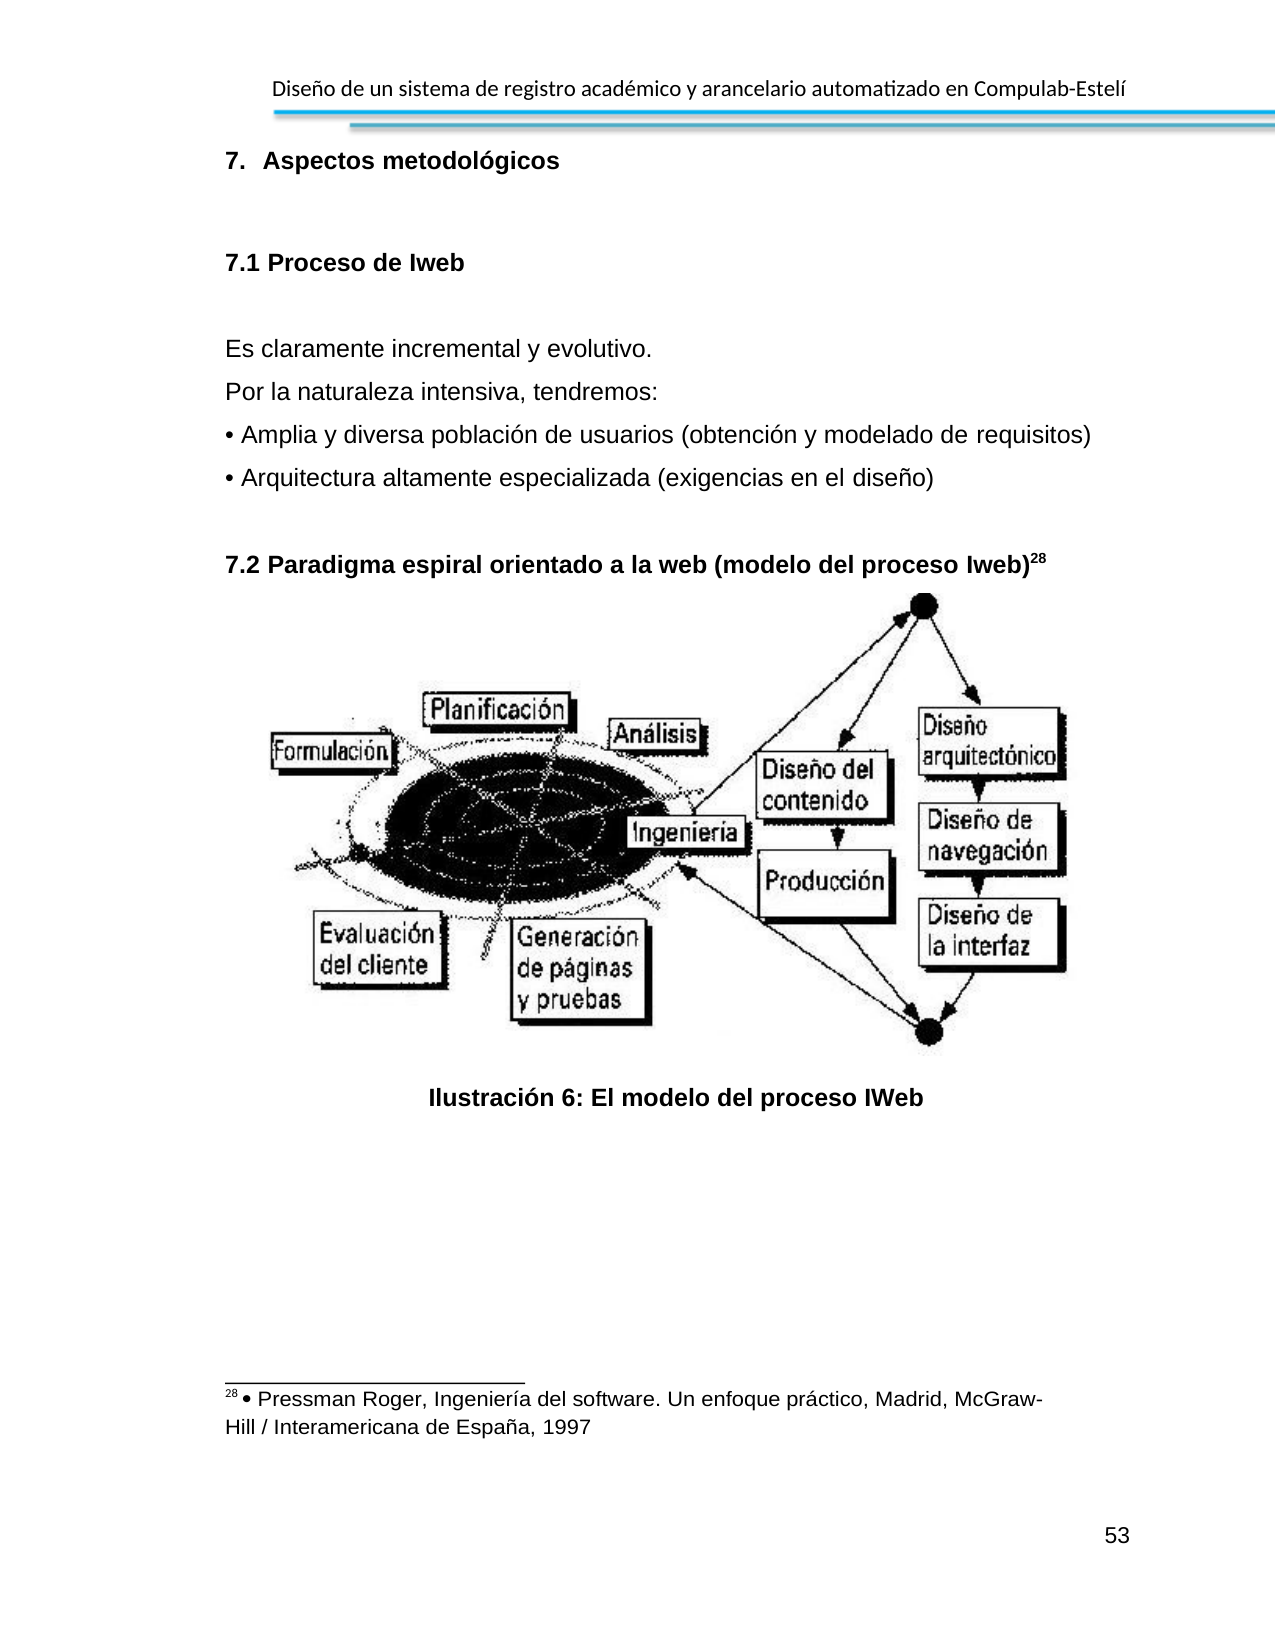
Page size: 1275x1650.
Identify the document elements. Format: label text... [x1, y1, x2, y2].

text 28  Pressman Roger, Ingeniería del software. Un enfoque práctico, Madrid, McGraw-Hill / Interamericana de España, 1997 [225, 1386, 1051, 1439]
subtitle Paradigma espiral orientado a la web (modelo del proceso Iweb)28 [225, 550, 1256, 578]
list Amplia y diversa población de usuarios (obtención y modelado de requisitos) [225, 420, 1256, 449]
subtitle Aspectos metodológicos [225, 146, 1256, 175]
list Arquitectura altamente especializada (exigencias en el diseño) [225, 463, 1256, 492]
subtitle Proceso de Iweb [225, 248, 1256, 276]
picture [268, 593, 1081, 1056]
picture [266, 105, 1275, 140]
text Es claramente incremental y evolutivo. Por la naturaleza intensiva, tendremos: [225, 334, 661, 406]
